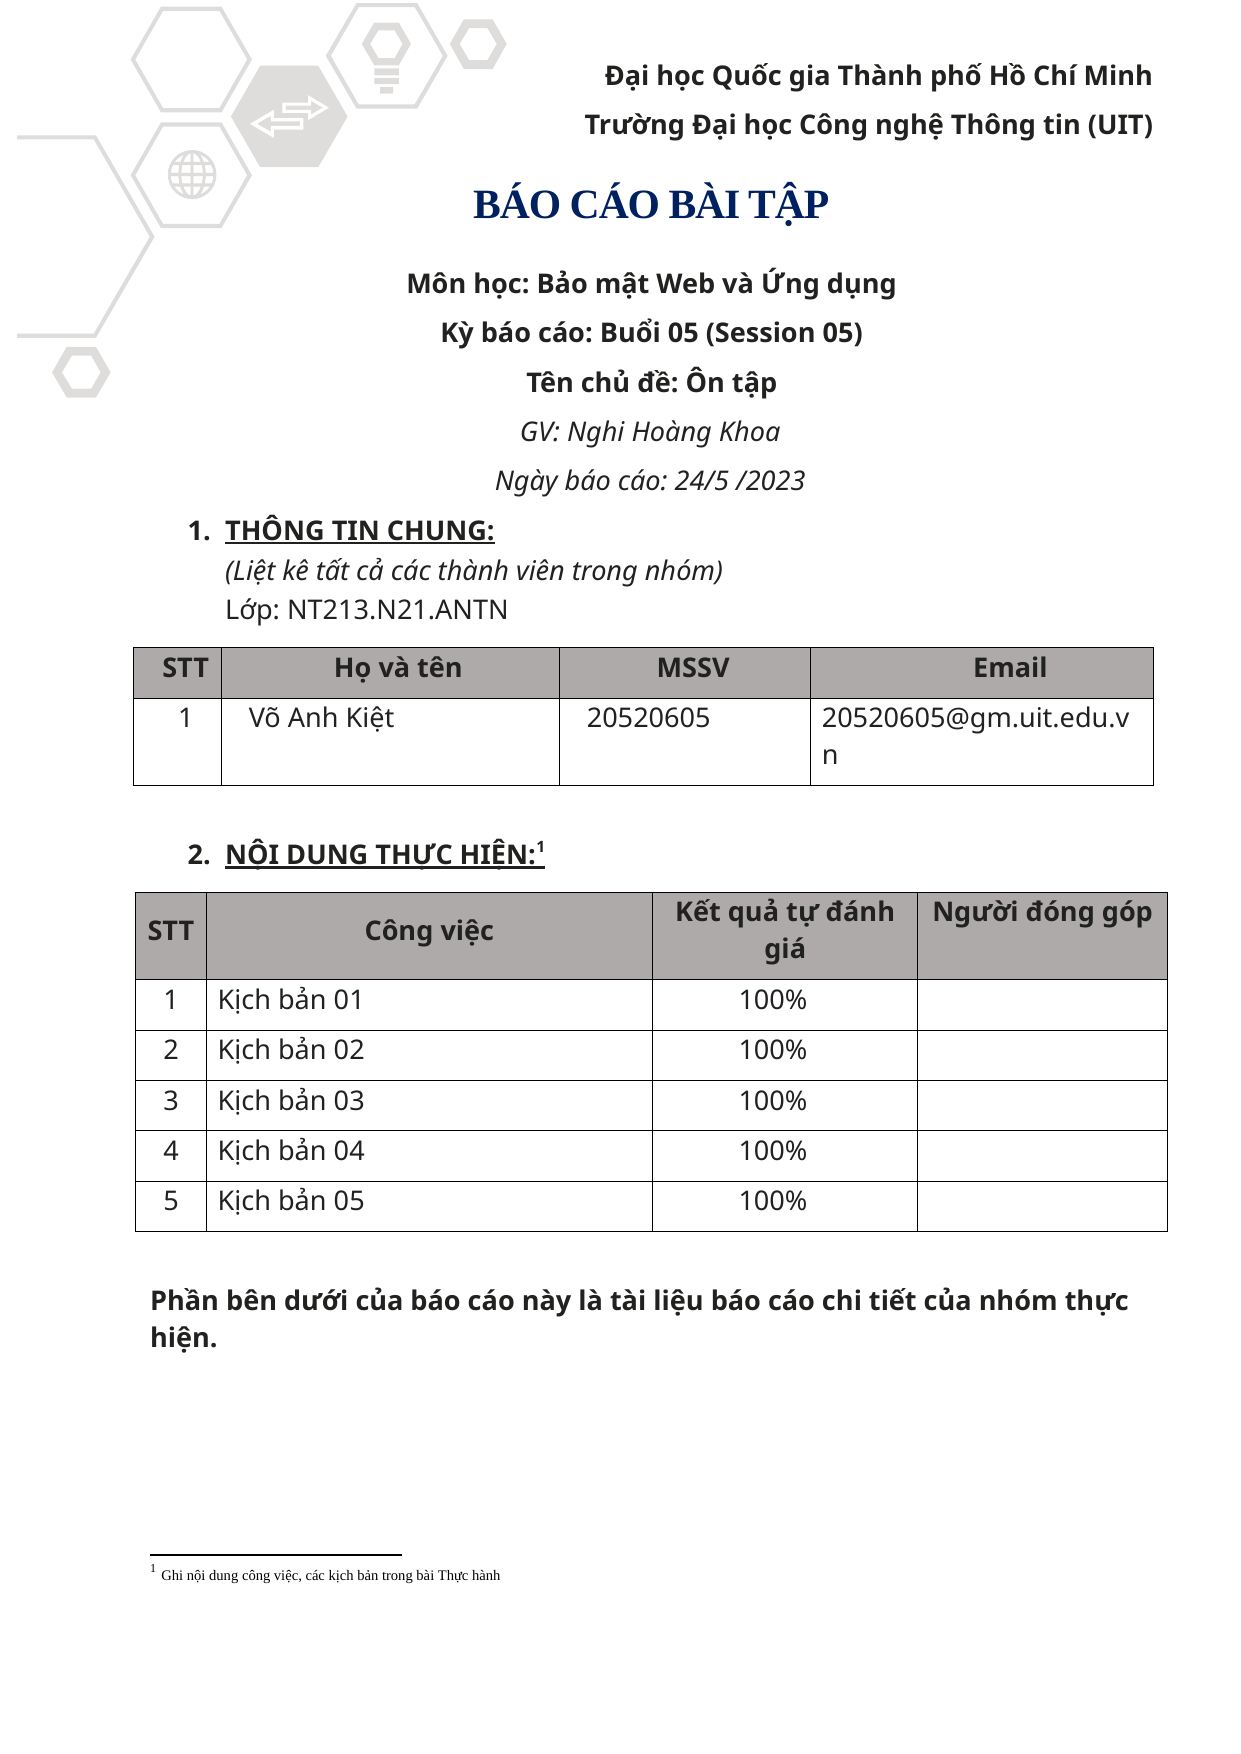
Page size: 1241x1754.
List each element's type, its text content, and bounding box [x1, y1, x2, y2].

table_cell [918, 1031, 1167, 1080]
table_cell 1 [136, 980, 206, 1029]
table_cell [918, 1081, 1167, 1130]
list Lớp: NT213.N21.ANTN [225, 591, 1153, 628]
table_cell Kịch bản 04 [207, 1131, 652, 1181]
table_cell 100% [653, 1081, 917, 1130]
table_header Họ và tên [222, 648, 559, 698]
table_header Kết quả tự đánh giá [653, 893, 917, 979]
table_header Email [811, 648, 1153, 698]
text Tên chủ đề: Ôn tập [150, 363, 1153, 400]
table_header STT [136, 893, 206, 979]
table_cell 100% [653, 1031, 917, 1080]
text Môn học: Bảo mật Web và Ứng dụng [150, 264, 1153, 301]
table_header Công việc [207, 893, 652, 979]
table_cell Võ Anh Kiệt [222, 699, 559, 785]
table_cell 2 [136, 1031, 206, 1080]
table_cell 20520605@gm.uit.edu.vn [811, 699, 1153, 785]
table_cell 3 [136, 1081, 206, 1130]
table_cell Kịch bản 02 [207, 1031, 652, 1080]
table_header MSSV [560, 648, 810, 698]
table_cell Kịch bản 05 [207, 1182, 652, 1231]
table_cell 5 [136, 1182, 206, 1231]
text Ngày báo cáo: 24/5 /2023 [150, 462, 1153, 499]
table_cell 4 [136, 1131, 206, 1181]
text Kỳ báo cáo: Buổi 05 (Session 05) [150, 314, 1153, 351]
list NỘI DUNG THỰC HIỆN: [187, 835, 1153, 872]
table_cell Kịch bản 01 [207, 980, 652, 1029]
table_header Người đóng góp [918, 893, 1167, 979]
table_header STT [134, 648, 221, 698]
table_cell 1 [134, 699, 221, 785]
table_cell [918, 1182, 1167, 1231]
text GV: Nghi Hoàng Khoa [150, 412, 1153, 449]
list (Liệt kê tất cả các thành viên trong nhóm) [225, 551, 1153, 588]
table_cell Kịch bản 03 [207, 1081, 652, 1130]
table_cell 100% [653, 980, 917, 1029]
table_cell 20520605 [560, 699, 810, 785]
table_cell [918, 1131, 1167, 1181]
text Phần bên dưới của báo cáo này là tài liệu báo cáo chi tiết của nhóm thực hiện. [150, 1282, 1153, 1355]
list THÔNG TIN CHUNG: [187, 511, 1153, 548]
table_cell 100% [653, 1131, 917, 1181]
title BÁO CÁO BÀI TẬP [150, 180, 1153, 228]
table_cell 100% [653, 1182, 917, 1231]
table_cell [918, 980, 1167, 1029]
